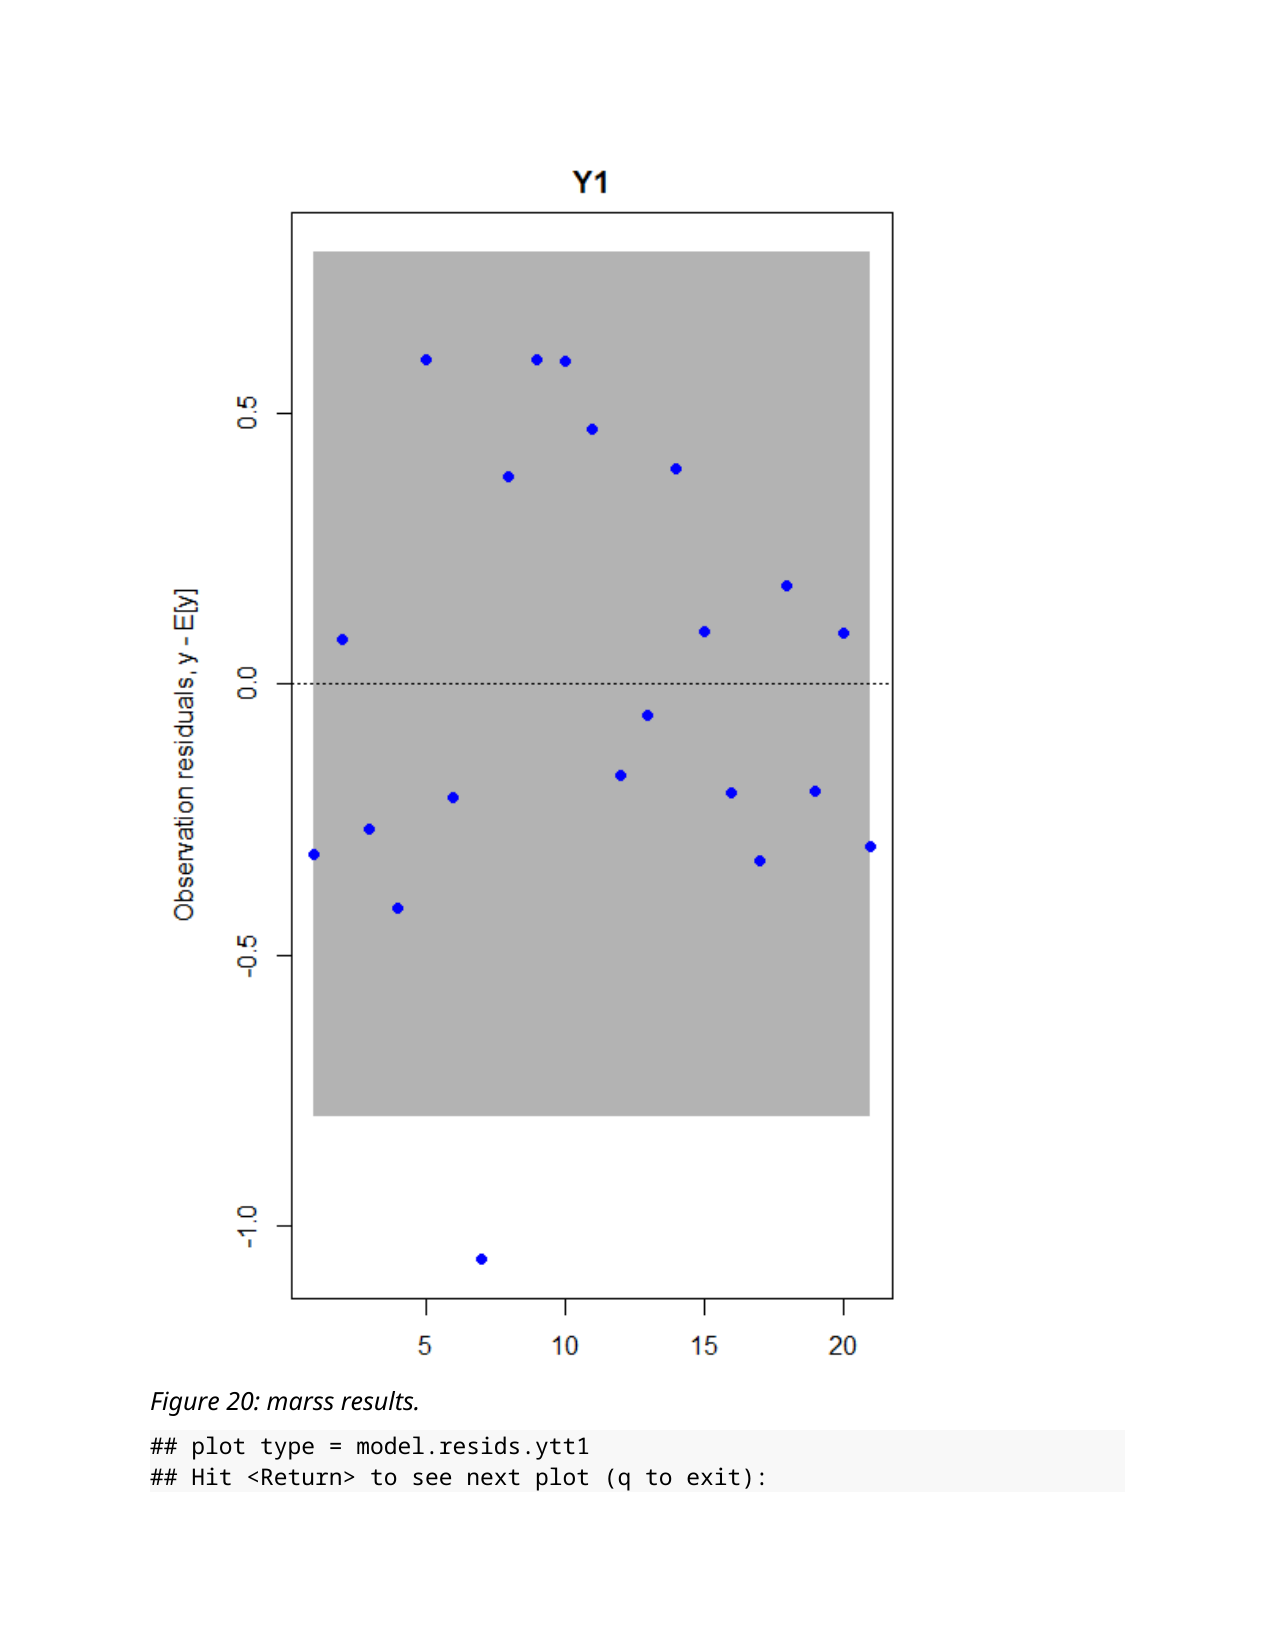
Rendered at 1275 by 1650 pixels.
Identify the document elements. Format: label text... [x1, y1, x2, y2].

text ## plot type = model.resids.ytt1 ## Hit <Return> to see next plot (q to exit): [150, 1430, 1125, 1492]
text Figure 20: marss results. [150, 1383, 1125, 1417]
picture [168, 150, 927, 1363]
